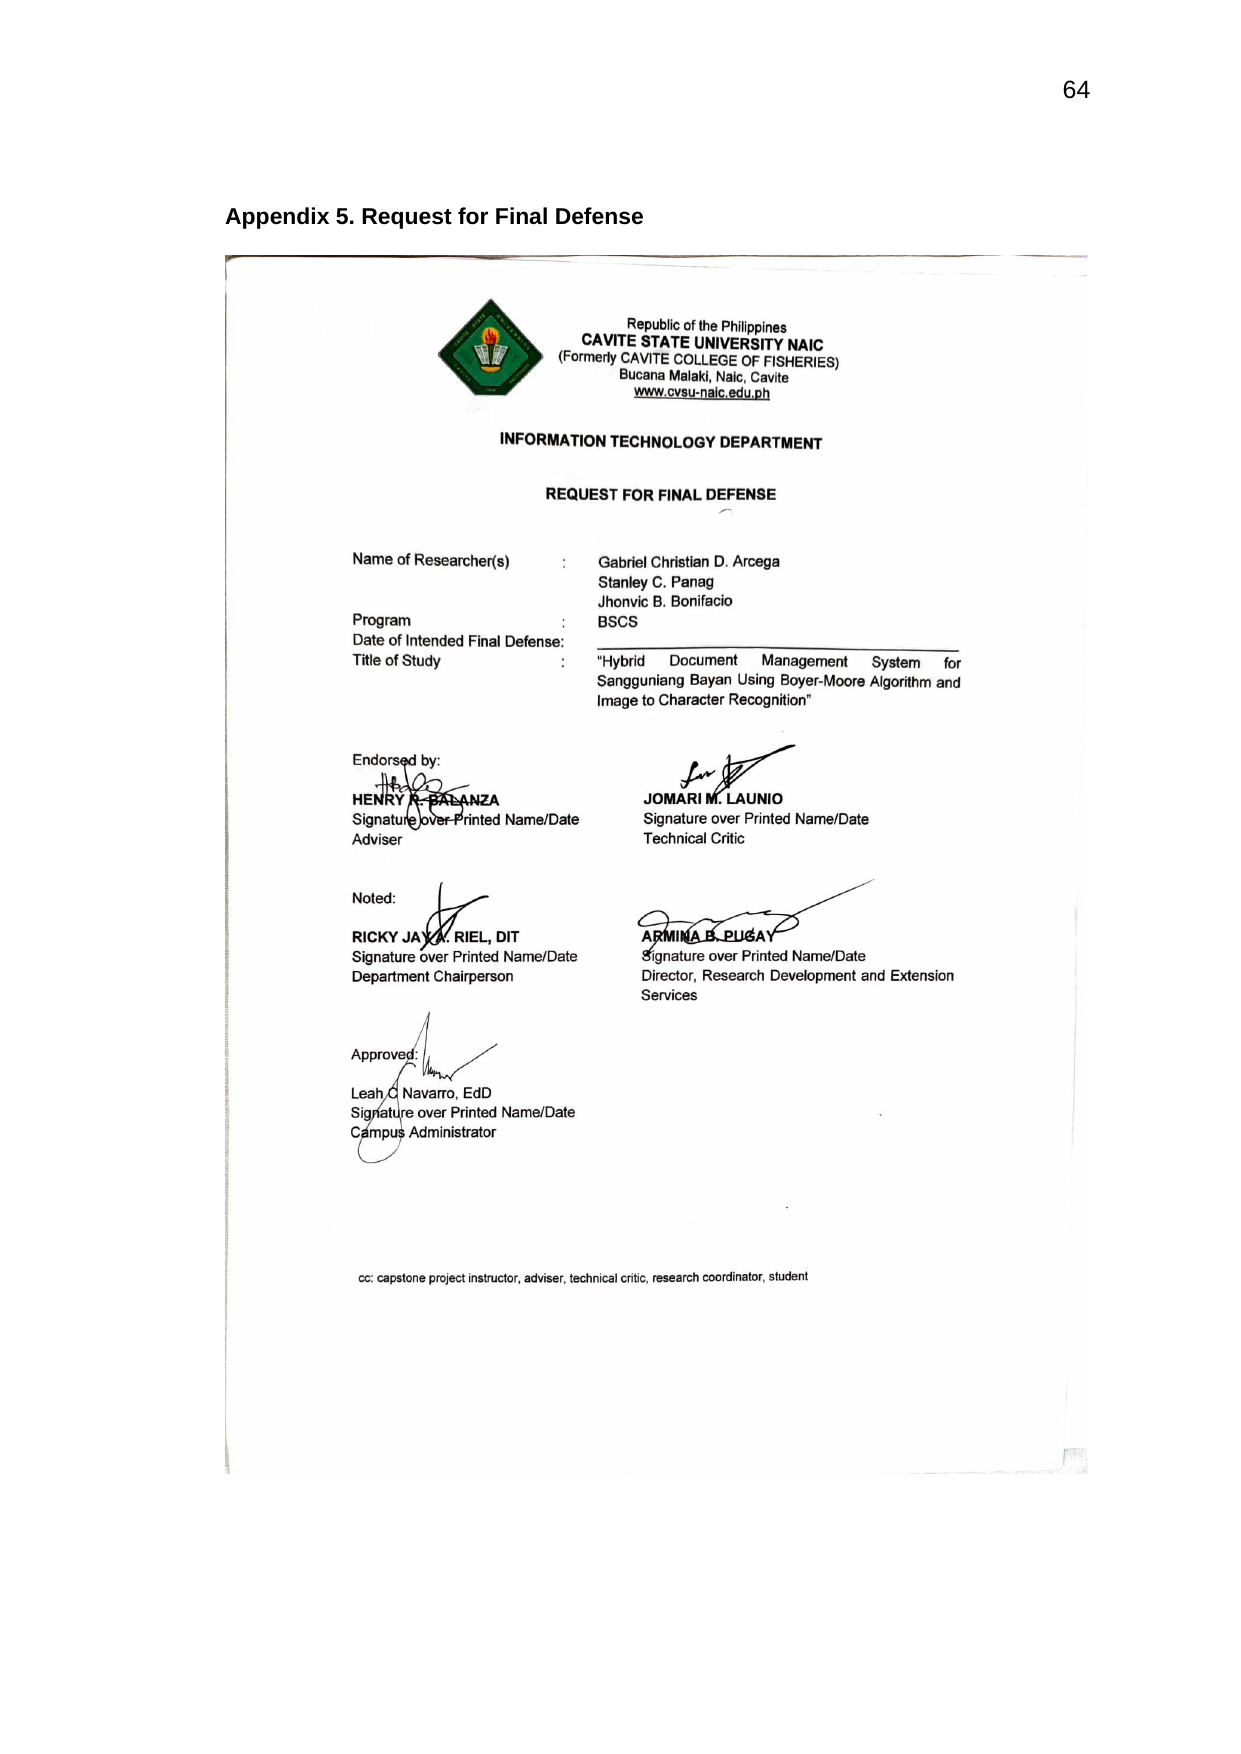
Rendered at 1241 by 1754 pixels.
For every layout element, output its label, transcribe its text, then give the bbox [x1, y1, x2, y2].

text Appendix 5. Request for Final Defense [225, 203, 1090, 229]
picture [225, 255, 1088, 1474]
